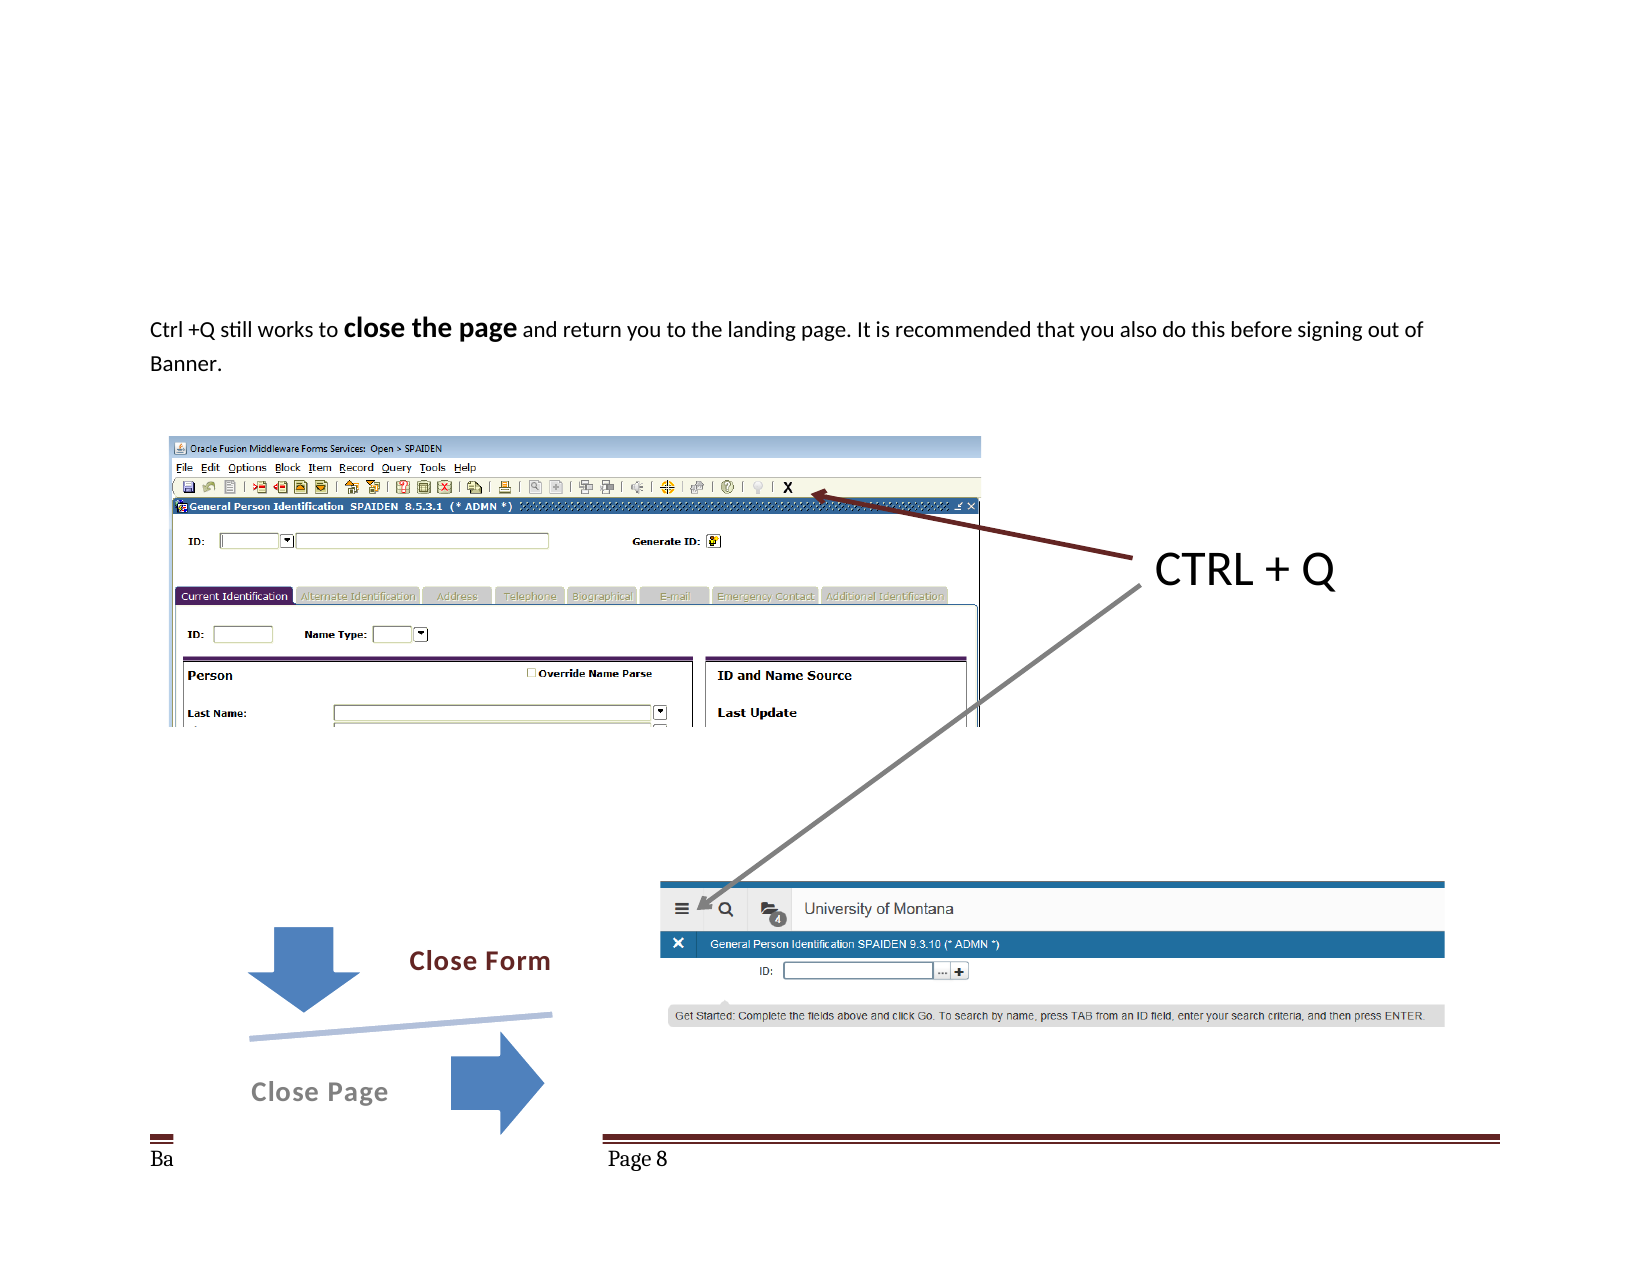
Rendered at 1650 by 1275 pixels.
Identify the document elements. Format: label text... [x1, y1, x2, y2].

picture [660, 881, 1445, 1034]
picture [168, 436, 982, 727]
text Ctrl +Q still works to close the page and return you to the landing page. It is recommended that you also do this before signing out of Banner. [150, 309, 1500, 377]
picture [952, 705, 982, 727]
